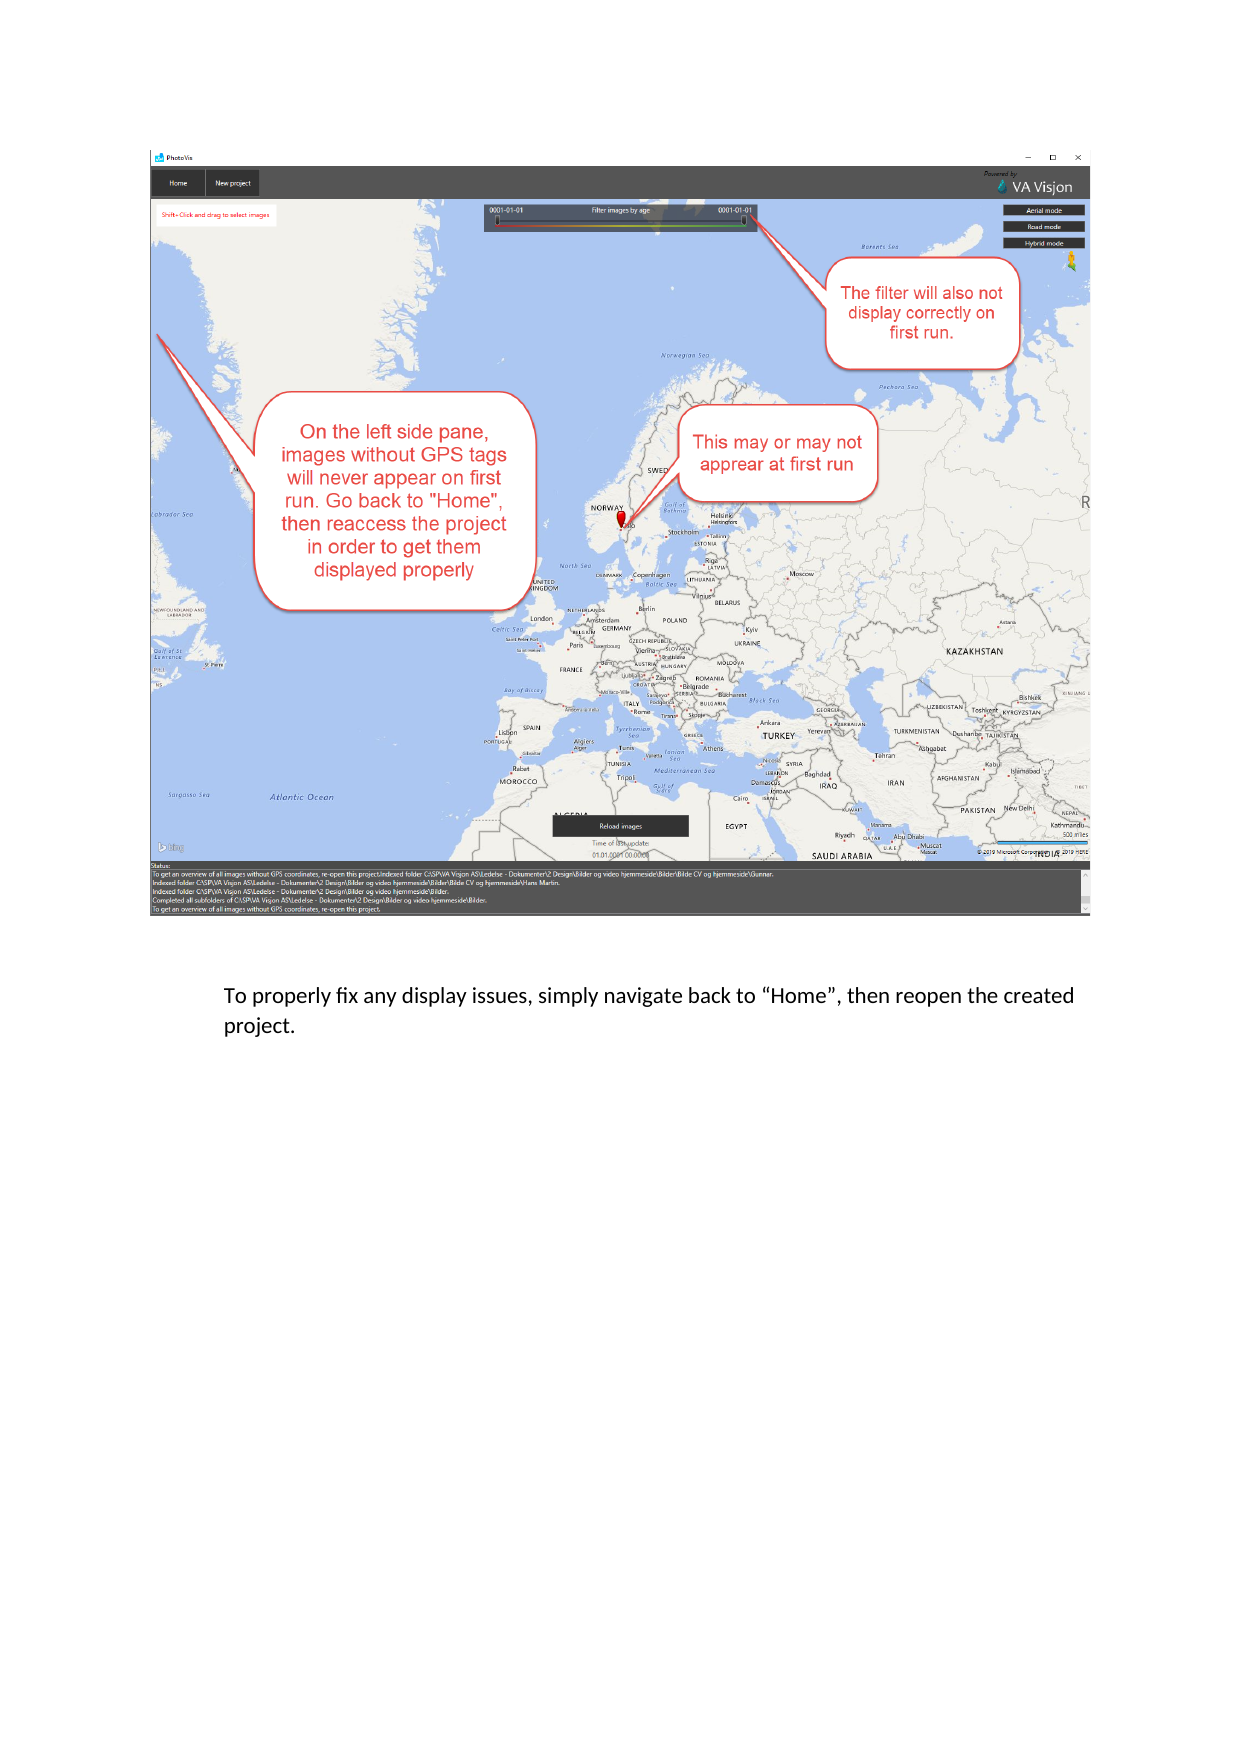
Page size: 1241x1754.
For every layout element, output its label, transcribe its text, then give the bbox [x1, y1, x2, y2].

text To properly fix any display issues, simply navigate back to “Home”, then reopen the created project. [223, 981, 1090, 1039]
picture [150, 150, 1091, 916]
